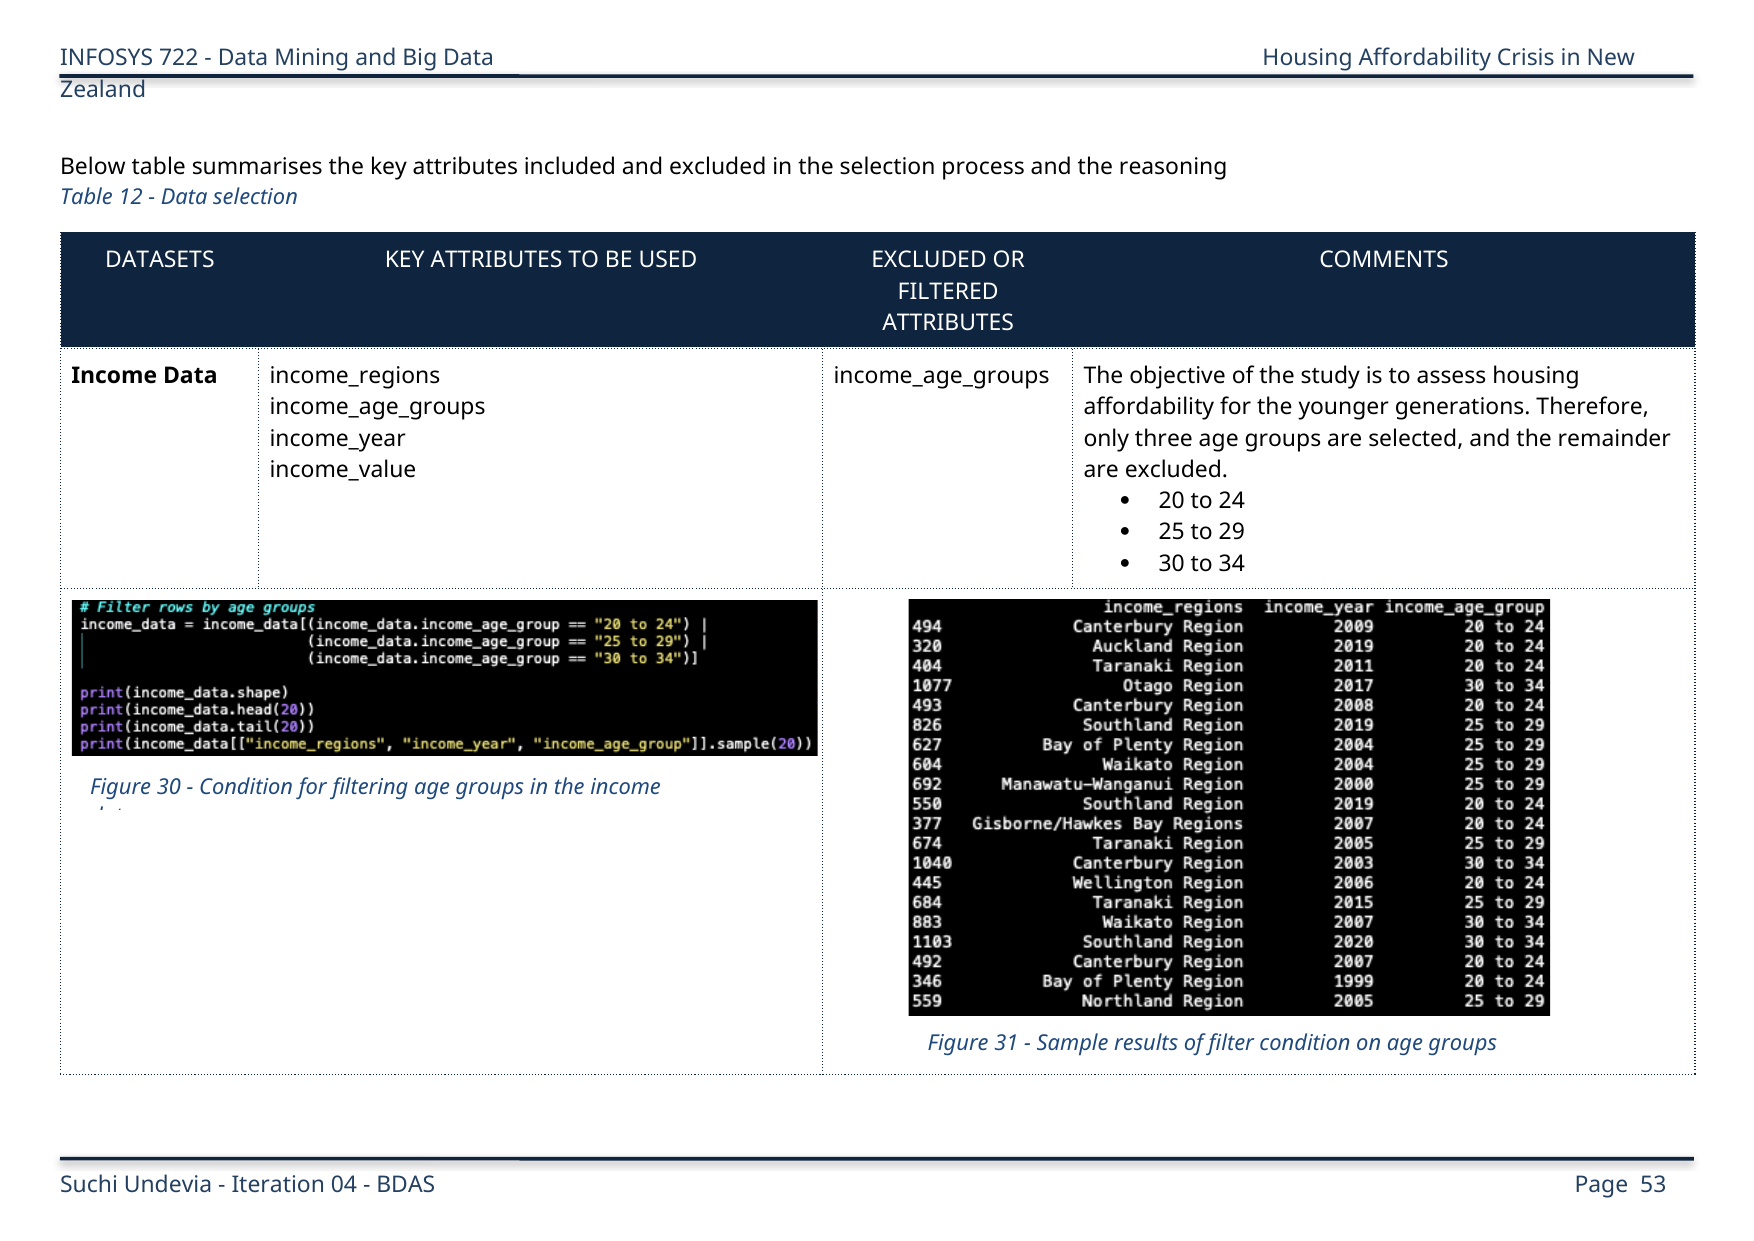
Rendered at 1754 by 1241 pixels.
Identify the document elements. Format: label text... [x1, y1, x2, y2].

table_cell income_age_groups [823, 348, 1073, 588]
table_cell income_regions income_age_groups income_year income_value [259, 348, 823, 588]
table_cell [823, 588, 1695, 1074]
table_cell The objective of the study is to assess housing affordability for the younger generations. Therefore, only three age groups are selected, and the remainder are excluded. 20 to 24 25 to 29 30 to 34 [1073, 348, 1695, 588]
table_header KEY ATTRIBUTES TO BE USED [259, 232, 823, 347]
table_cell Income Data [61, 348, 259, 588]
picture [71, 600, 818, 756]
table_header DATASETS [61, 232, 259, 347]
text Below table summarises the key attributes included and excluded in the selection process and the reasoning [60, 150, 1694, 181]
table_header EXCLUDED OR FILTERED ATTRIBUTES [823, 232, 1073, 347]
table_header COMMENTS [1073, 232, 1695, 347]
text Table 12 - Data selection [60, 181, 1694, 211]
picture [908, 599, 1551, 1016]
table_cell [61, 588, 823, 1074]
